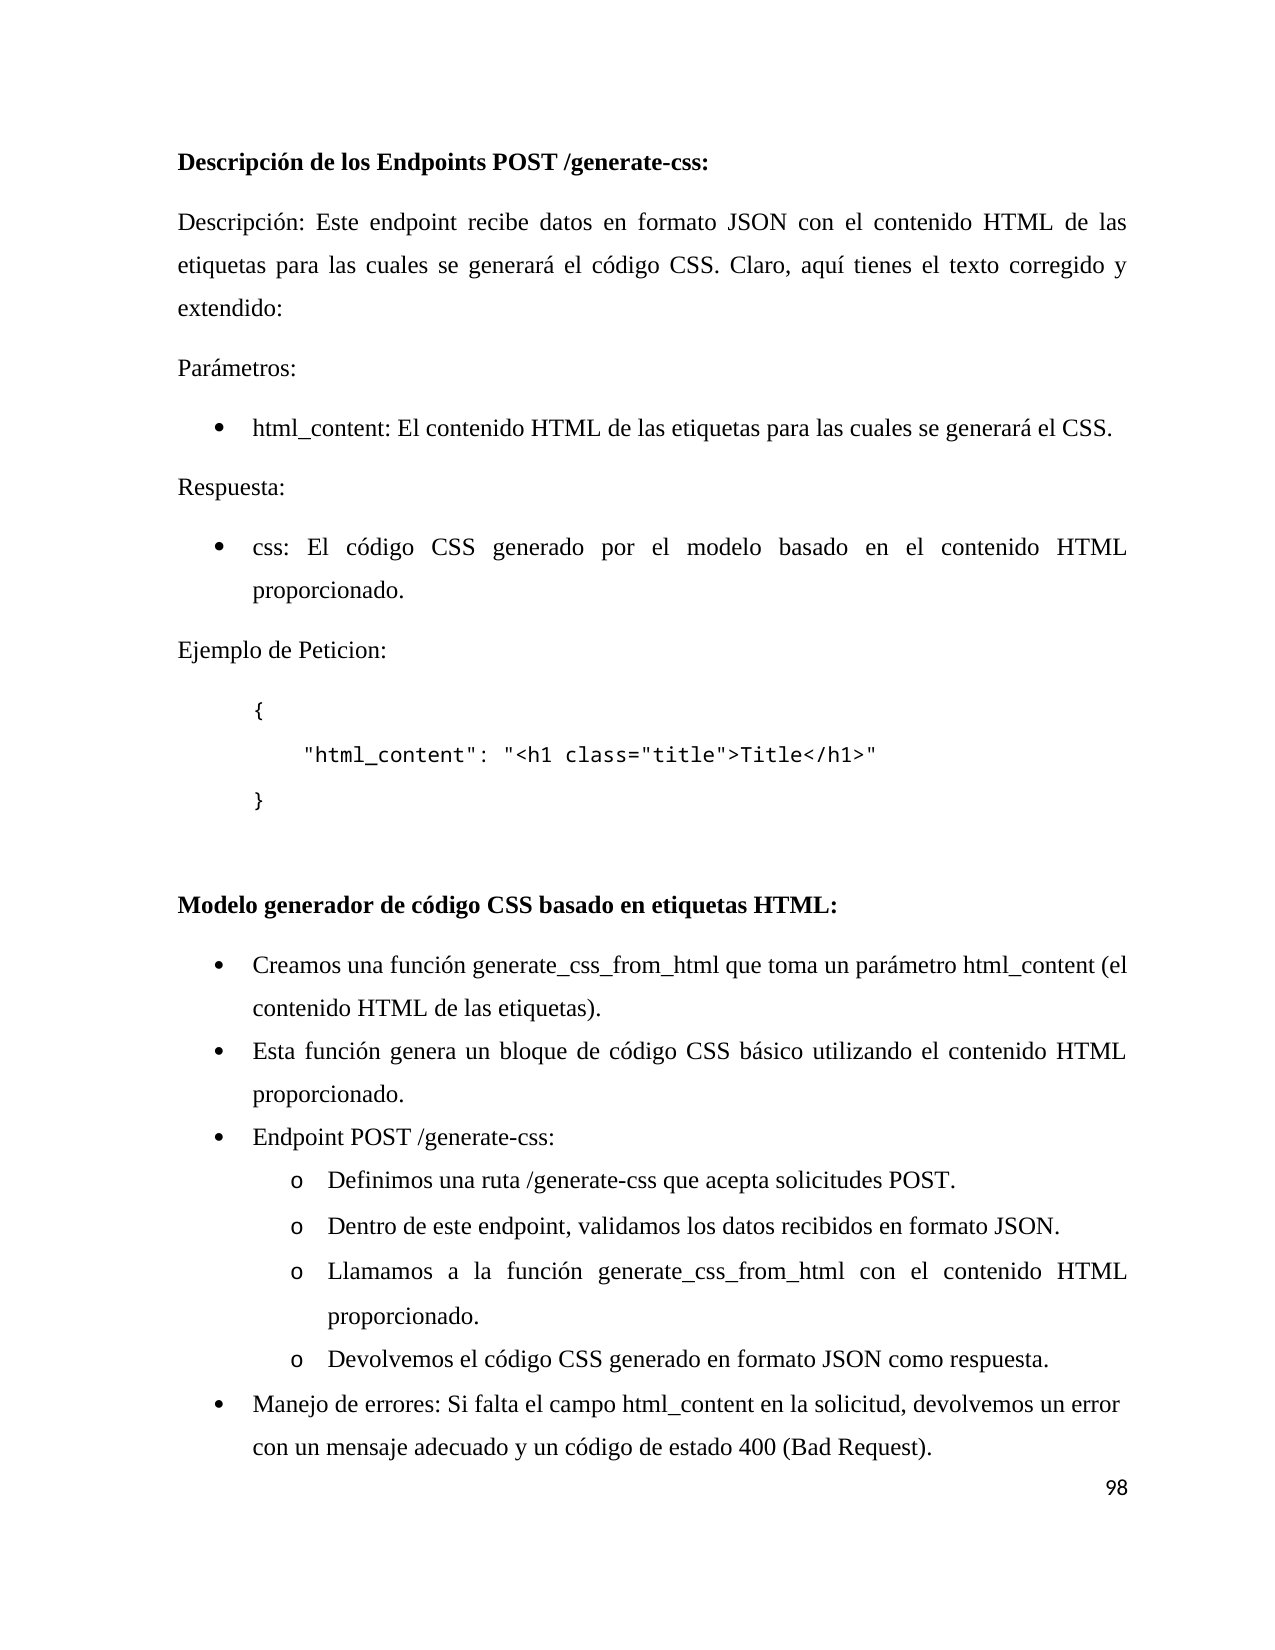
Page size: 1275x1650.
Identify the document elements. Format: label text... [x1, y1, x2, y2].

text Ejemplo de Peticion: [177, 635, 1128, 664]
list Dentro de este endpoint, validamos los datos recibidos en formato JSON. [290, 1211, 1128, 1241]
text } [252, 785, 1128, 814]
list Definimos una ruta /generate-css que acepta solicitudes POST. [290, 1166, 1128, 1196]
list Esta función genera un bloque de código CSS básico utilizando el contenido HTML proporcionado. [215, 1036, 1128, 1108]
list Creamos una función generate_css_from_html que toma un parámetro html_content (el contenido HTML de las etiquetas). [215, 950, 1128, 1022]
list Devolvemos el código CSS generado en formato JSON como respuesta. [290, 1344, 1128, 1374]
text Descripción de los Endpoints POST /generate-css: [177, 147, 1128, 176]
list Endpoint POST /generate-css: [215, 1122, 1128, 1151]
list Llamamos a la función generate_css_from_html con el contenido HTML proporcionado. [290, 1256, 1128, 1329]
text "html_content": "<h1 class="title">Title</h1>" [252, 740, 1128, 768]
list Manejo de errores: Si falta el campo html_content en la solicitud, devolvemos un error con un mensaje adecuado y un código de estado 400 (Bad Request). [215, 1389, 1128, 1461]
text Modelo generador de código CSS basado en etiquetas HTML: [177, 890, 1128, 919]
text Parámetros: [177, 353, 1128, 382]
text Descripción: Este endpoint recibe datos en formato JSON con el contenido HTML de las etiquetas para las cuales se generará el código CSS. Claro, aquí tienes el texto corregido y extendido: [177, 207, 1128, 322]
list css: El código CSS generado por el modelo basado en el contenido HTML proporcionado. [215, 532, 1128, 604]
text { [252, 695, 1128, 723]
text Respuesta: [177, 472, 1128, 501]
list html_content: El contenido HTML de las etiquetas para las cuales se generará el CSS. [215, 413, 1128, 441]
